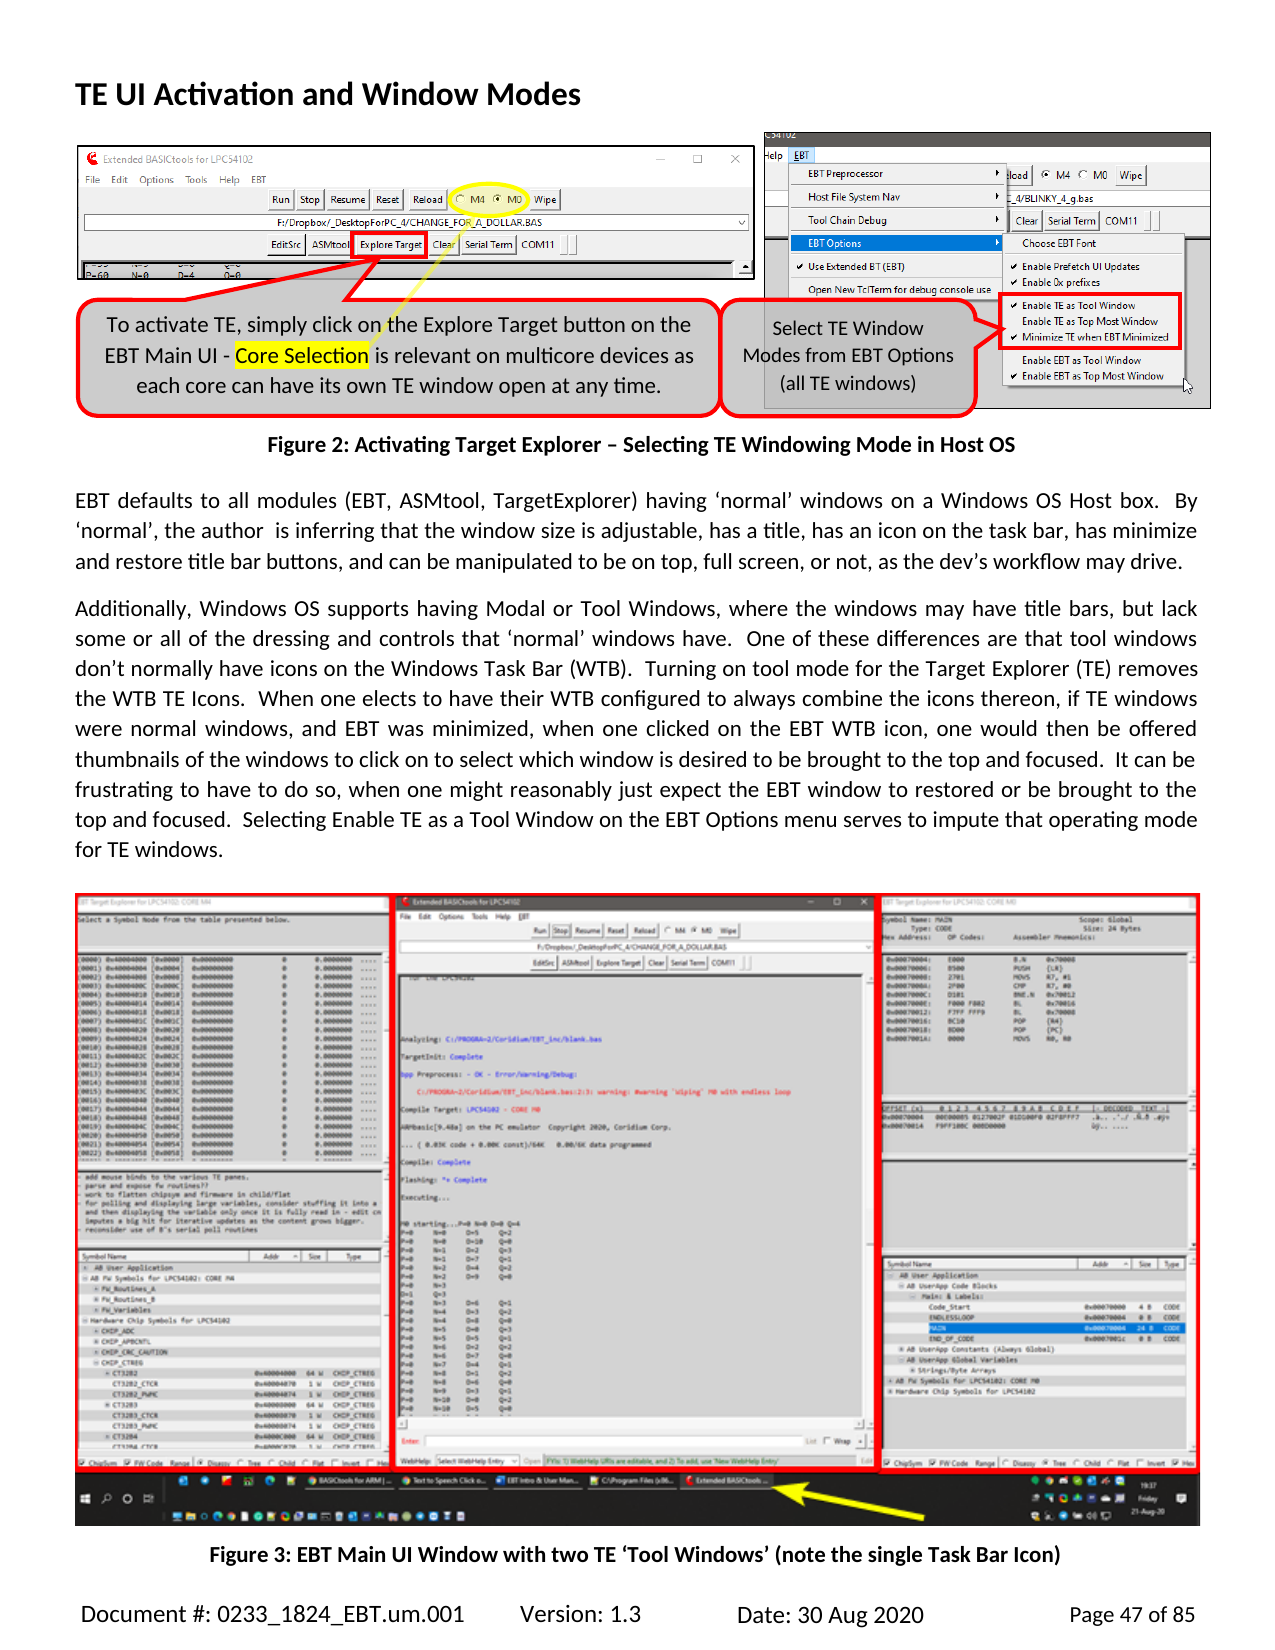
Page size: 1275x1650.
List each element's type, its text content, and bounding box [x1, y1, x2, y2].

picture [765, 133, 1210, 408]
picture [1002, 296, 1178, 346]
picture [78, 147, 753, 278]
subtitle TE UI Activation and Window Modes [75, 73, 1200, 114]
picture [354, 235, 424, 255]
picture [75, 893, 1200, 1526]
text #regexp /regexp/replacement/ [452, 186, 525, 213]
text EBT defaults to all modules (EBT, ASMtool, TargetExplorer) having ‘normal’ windows on a Windows OS Host box. By ‘normal’, the author is inferring that the window size is adjustable, has a title, has an icon on the task bar, has minimize and restore title bar buttons, and can be manipulated to be on top, full screen, or not, as the dev’s workflow may drive. [75, 486, 1200, 575]
text Additionally, Windows OS supports having Modal or Tool Windows, where the windows may have title bars, but lack some or all of the dressing and controls that ‘normal’ windows have. One of these differences are that tool windows don’t normally have icons on the Windows Task Bar (WTB). Turning on tool mode for the Target Explorer (TE) removes the WTB TE Icons. When one elects to have their WTB configured to always combine the icons thereon, if TE windows were normal windows, and EBT was minimized, when one clicked on the EBT WTB icon, one would then be offered thumbnails of the windows to click on to select which window is desired to be brought to the top and focused. It can be frustrating to have to do so, when one might reasonably just expect the EBT window to restored or be brought to the top and focused. Selecting Enable TE as a Tool Window on the EBT Options menu serves to impute that operating mode for TE windows. [75, 594, 1200, 863]
